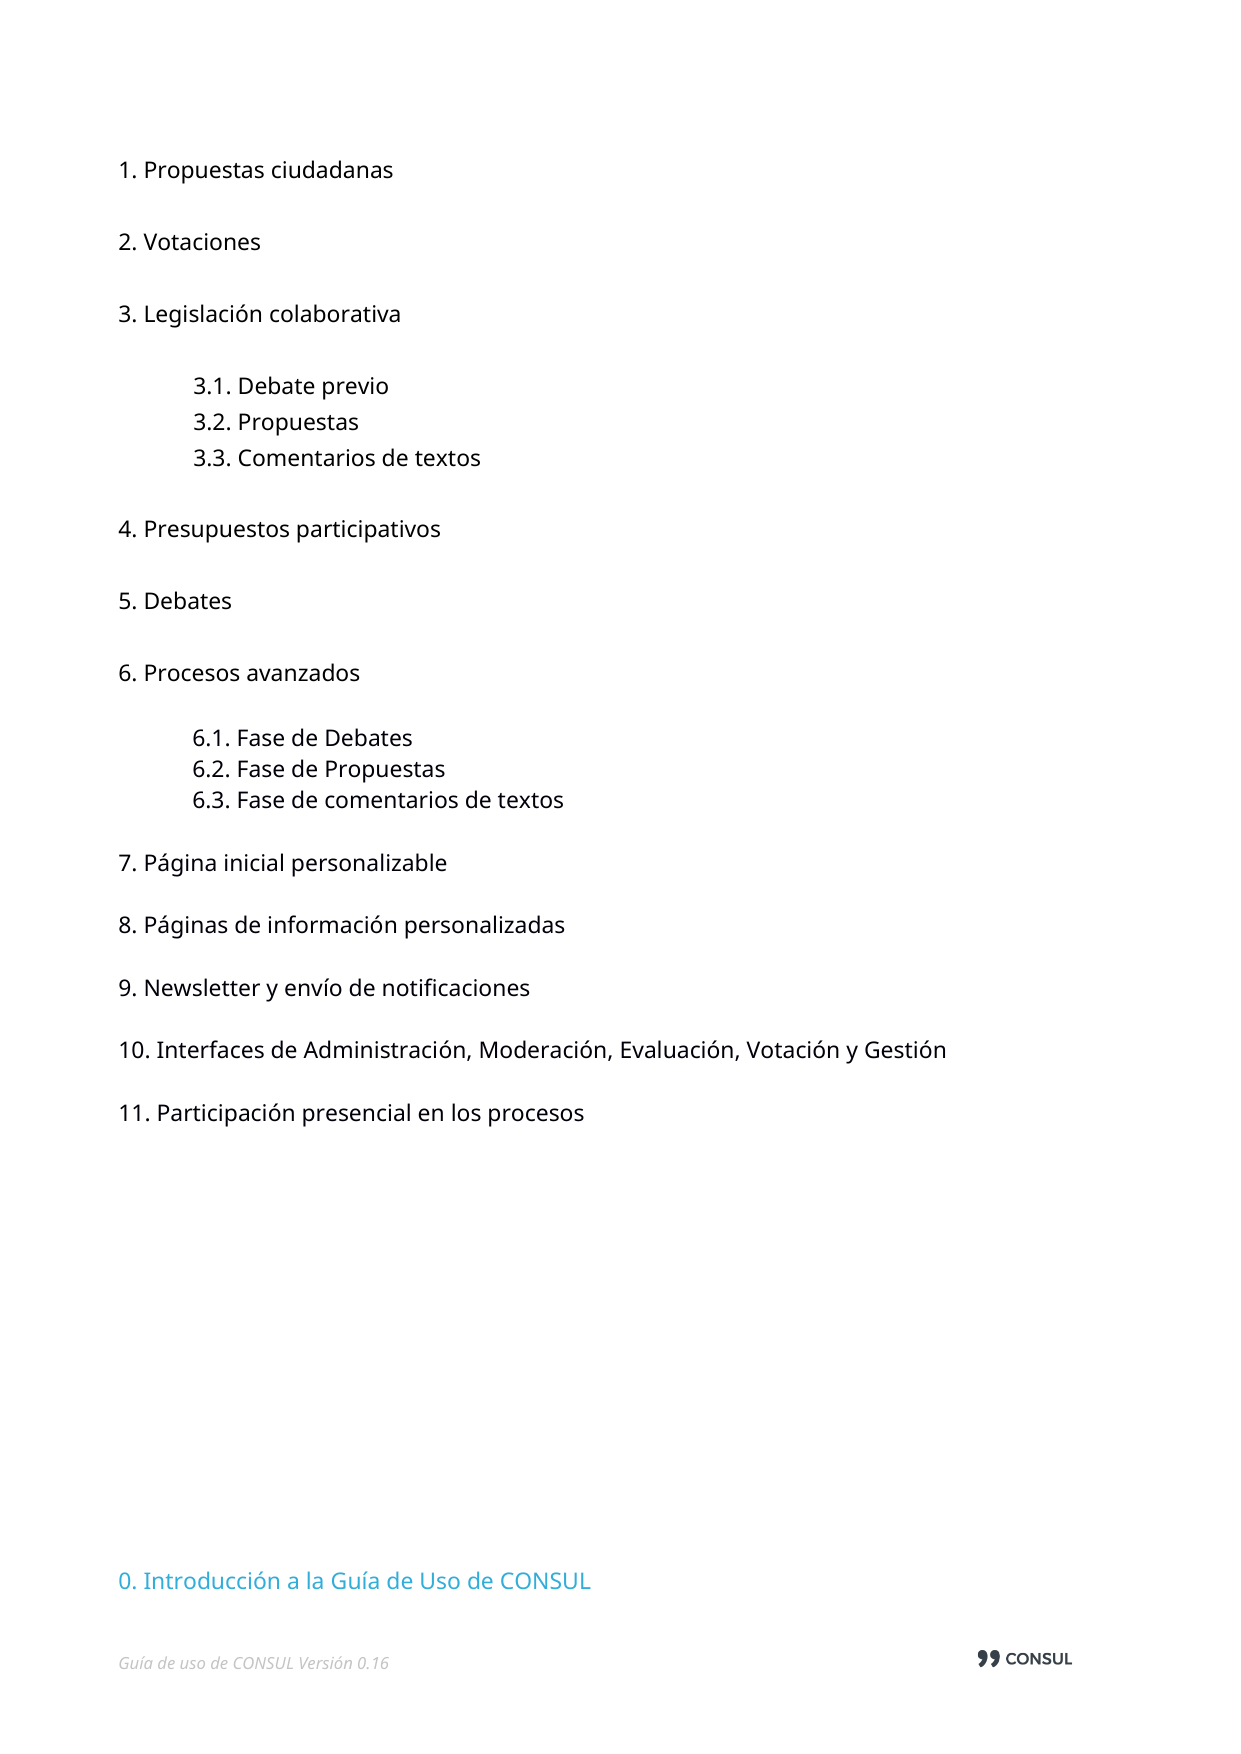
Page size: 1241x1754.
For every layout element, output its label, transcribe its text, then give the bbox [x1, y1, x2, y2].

text 8. Páginas de información personalizadas [118, 909, 1122, 941]
text 3.3. Comentarios de textos [118, 442, 1122, 473]
text 7. Página inicial personalizable [118, 847, 1122, 878]
text 6.2. Fase de Propuestas [118, 753, 1122, 784]
text 3.1. Debate previo [118, 334, 1122, 401]
text 3. Legislación colaborativa [118, 298, 1122, 329]
text 6. Procesos avanzados [118, 657, 1122, 688]
text 10. Interfaces de Administración, Moderación, Evaluación, Votación y Gestión [118, 1034, 1122, 1066]
text 9. Newsletter y envío de notificaciones [118, 972, 1122, 1003]
text 1. Propuestas ciudadanas [118, 154, 1122, 185]
text 11. Participación presencial en los procesos [118, 1097, 1122, 1128]
text 3.2. Propuestas [118, 406, 1122, 437]
picture [974, 1648, 1075, 1670]
text 6.1. Fase de Debates [118, 722, 1122, 753]
text 6.3. Fase de comentarios de textos [118, 784, 1122, 816]
text 2. Votaciones [118, 226, 1122, 257]
text 0. Introducción a la Guía de Uso de CONSUL [118, 1565, 1122, 1596]
text 4. Presupuestos participativos [118, 513, 1122, 545]
text 5. Debates [118, 585, 1122, 617]
